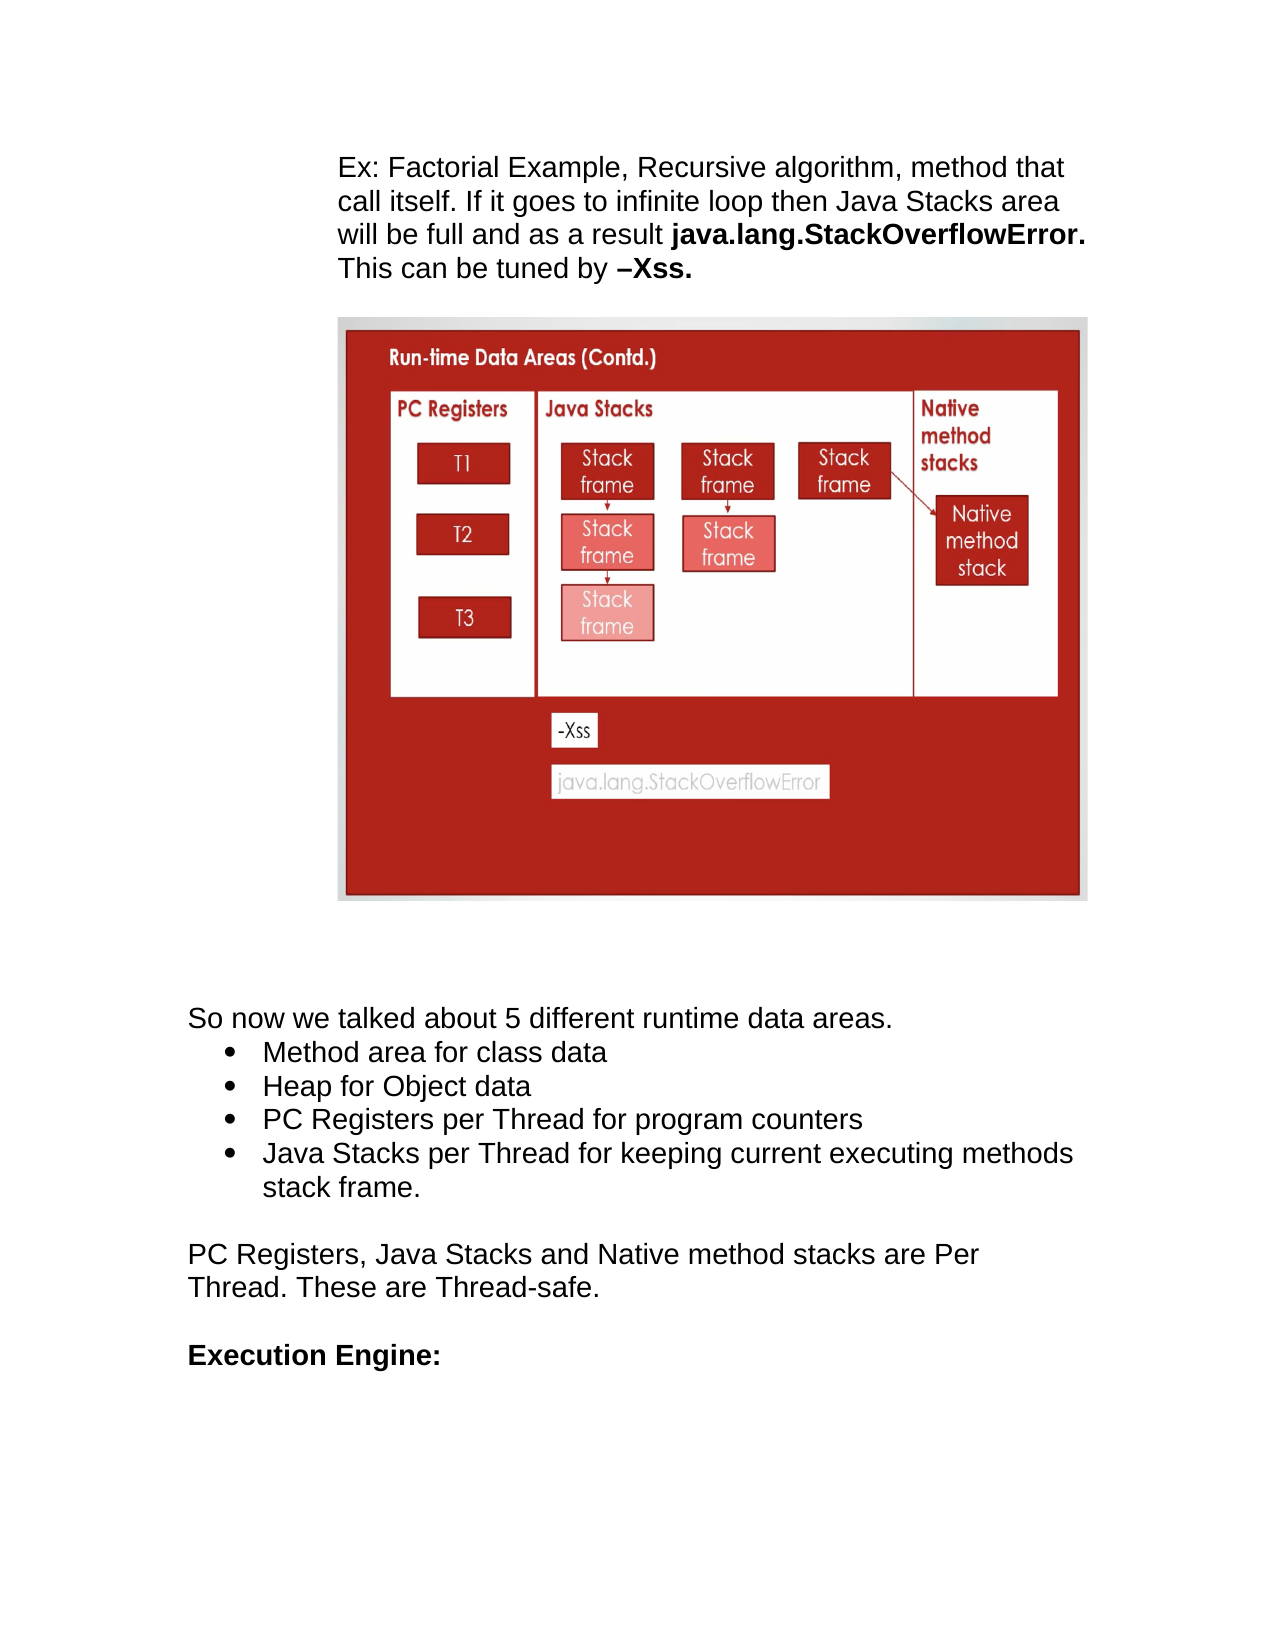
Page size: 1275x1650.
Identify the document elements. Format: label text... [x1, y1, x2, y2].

list Heap for Object data [225, 1069, 1087, 1102]
text This can be tuned by –Xss. [337, 251, 1087, 284]
text PC Registers, Java Stacks and Native method stacks are Per Thread. These are Thread-safe. [187, 1237, 1087, 1304]
text Execution Engine: [187, 1338, 1087, 1371]
text Ex: Factorial Example, Recursive algorithm, method that call itself. If it goes to infinite loop then Java Stacks area will be full and as a result java.lang.StackOverflowError. [337, 150, 1087, 251]
list Java Stacks per Thread for keeping current executing methods stack frame. [225, 1136, 1087, 1203]
list PC Registers per Thread for program counters [225, 1102, 1087, 1136]
list Method area for class data [225, 1035, 1087, 1069]
picture [337, 317, 1088, 901]
text So now we talked about 5 different runtime data areas. [187, 1001, 1087, 1035]
